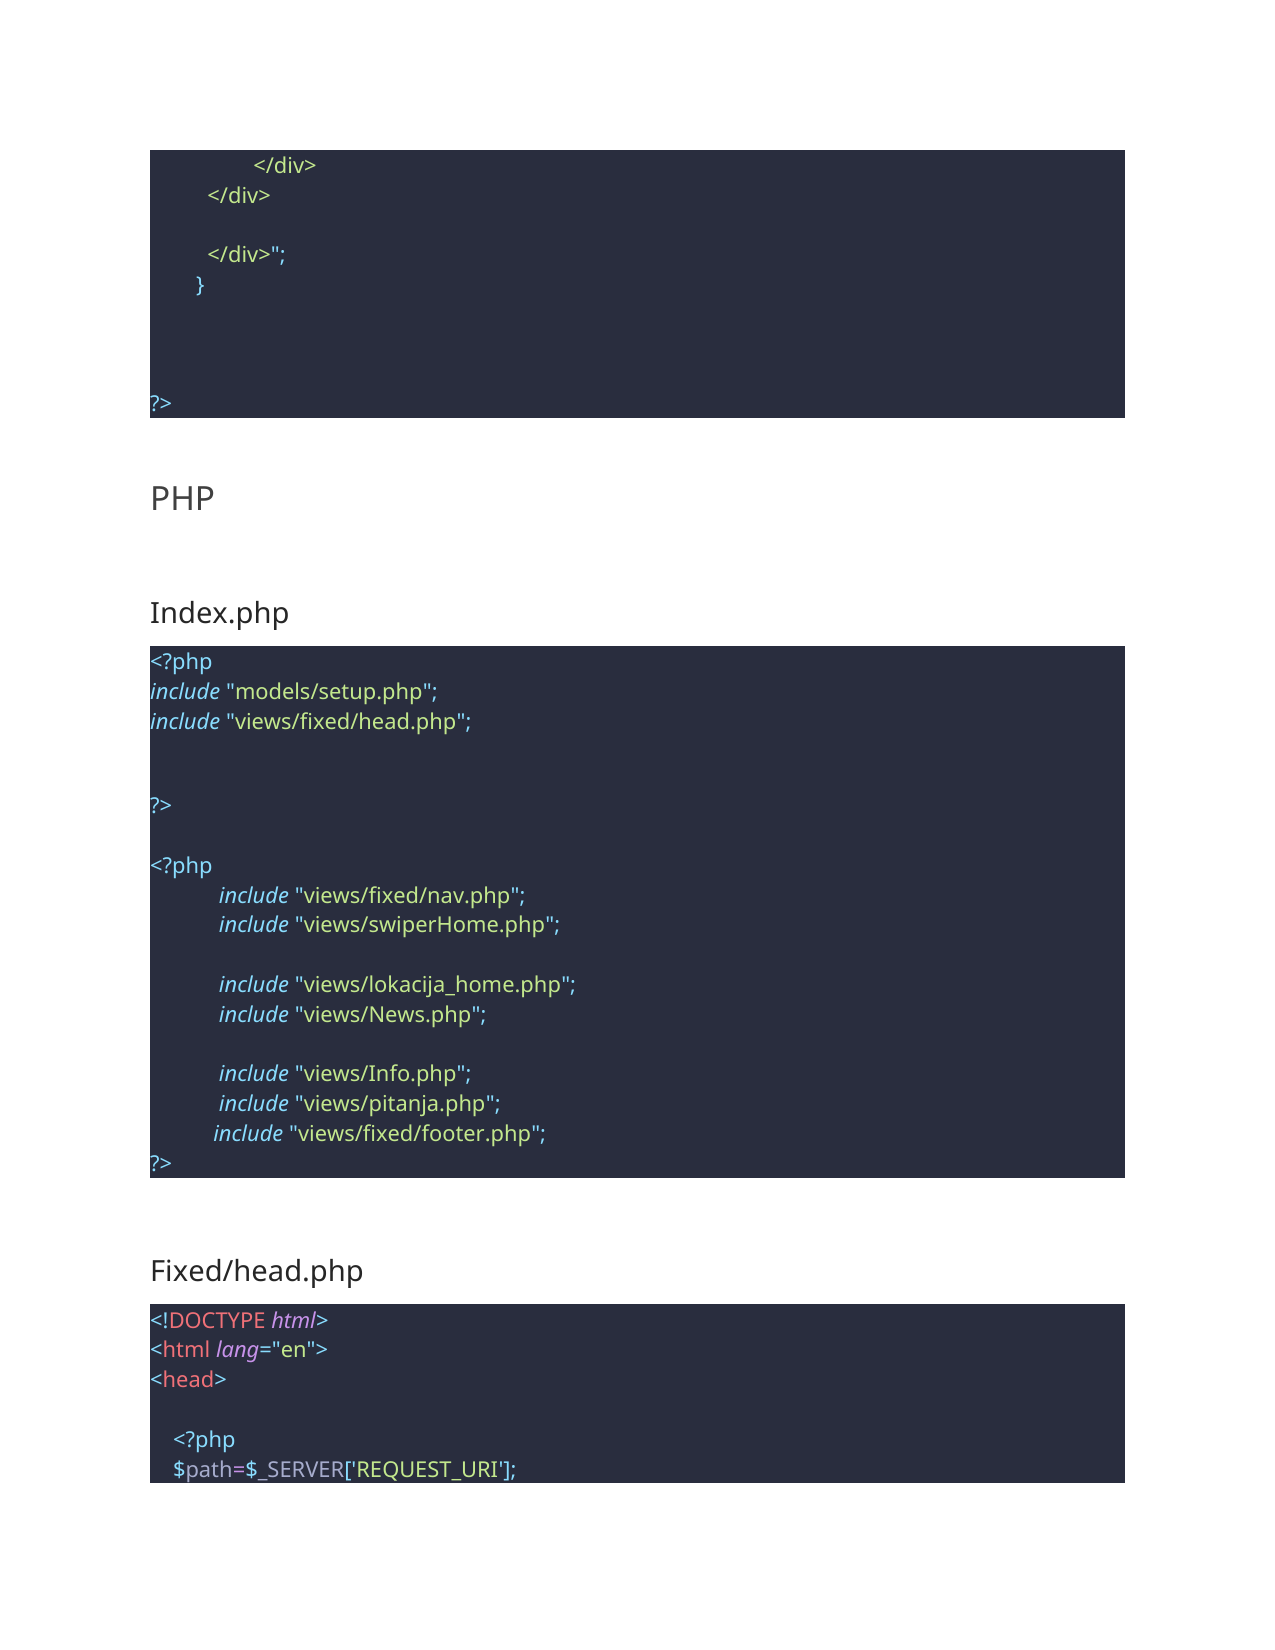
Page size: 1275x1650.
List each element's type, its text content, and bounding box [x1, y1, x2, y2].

text } [150, 269, 1125, 299]
text <?php [150, 1424, 1125, 1453]
text ?> [150, 1148, 1125, 1178]
text </div>"; [150, 239, 1125, 269]
text <head> [150, 1364, 1125, 1394]
text <?php [150, 646, 1125, 676]
text <?php [150, 850, 1125, 880]
text <!DOCTYPE html> [150, 1304, 1125, 1334]
text include "views/fixed/footer.php"; [150, 1118, 1125, 1148]
text <html lang="en"> [150, 1334, 1125, 1364]
subtitle Index.php [150, 592, 1125, 632]
subtitle Fixed/head.php [150, 1251, 1125, 1290]
text $path=$_SERVER['REQUEST_URI']; [150, 1453, 1125, 1483]
text include "views/lokacija_home.php"; [150, 969, 1125, 999]
text include "models/setup.php"; [150, 676, 1125, 706]
text include "views/fixed/nav.php"; [150, 880, 1125, 909]
text </div> [150, 150, 1125, 180]
text ?> [150, 388, 1125, 418]
text include "views/swiperHome.php"; [150, 909, 1125, 939]
subtitle PHP [150, 475, 1125, 520]
text include "views/Info.php"; [150, 1058, 1125, 1088]
text include "views/fixed/head.php"; [150, 706, 1125, 736]
text include "views/pitanja.php"; [150, 1088, 1125, 1118]
text ?> [150, 790, 1125, 820]
text include "views/News.php"; [150, 999, 1125, 1029]
text </div> [150, 180, 1125, 209]
